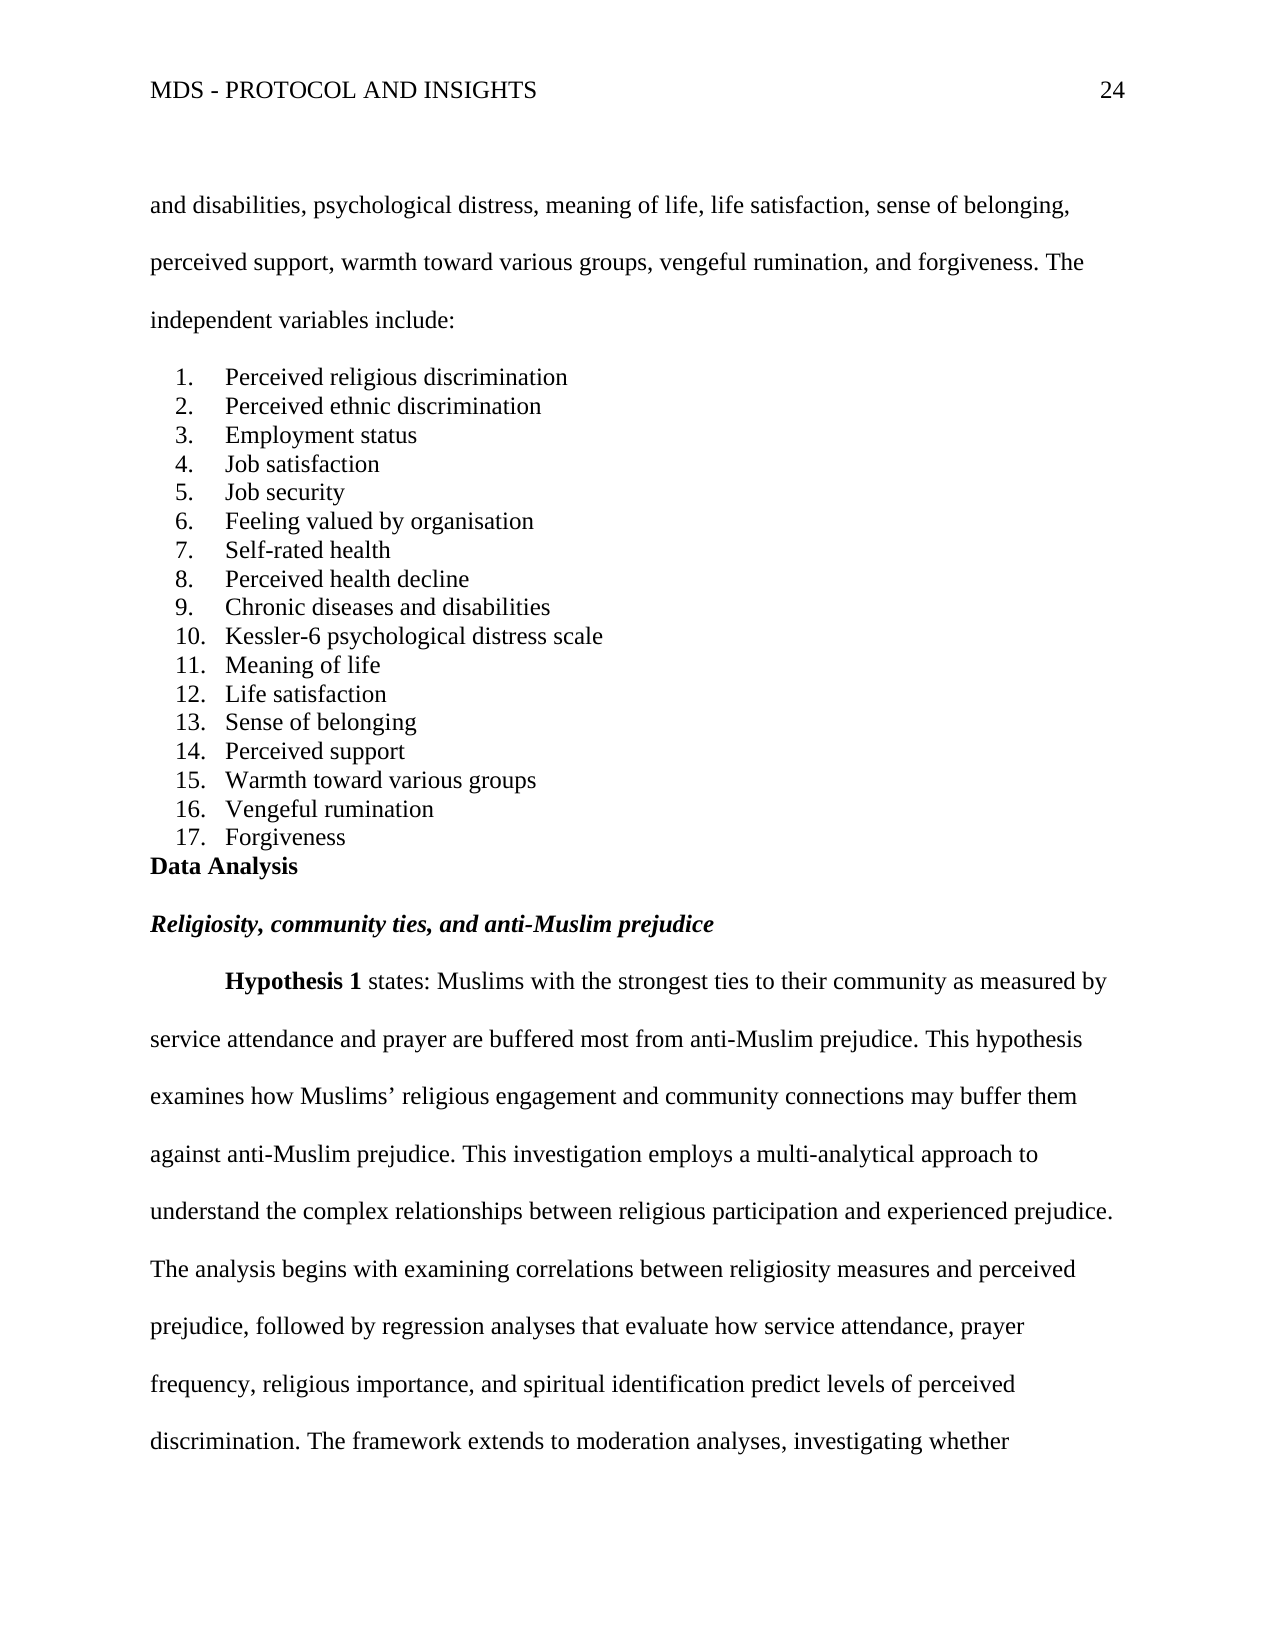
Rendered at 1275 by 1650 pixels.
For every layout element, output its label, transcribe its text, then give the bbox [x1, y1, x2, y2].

list Perceived health decline [175, 564, 1125, 592]
list Perceived ethnic discrimination [175, 391, 1125, 420]
list Sense of belonging [175, 707, 1125, 736]
list Feeling valued by organisation [175, 506, 1125, 535]
list Life satisfaction [175, 679, 1125, 707]
list Job satisfaction [175, 449, 1125, 477]
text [150, 966, 1125, 1455]
list Vengeful rumination [175, 794, 1125, 822]
list Employment status [175, 420, 1125, 449]
list Warmth toward various groups [175, 765, 1125, 794]
list Forgiveness [175, 822, 1125, 851]
list Perceived support [175, 736, 1125, 765]
subtitle Data Analysis [150, 851, 1125, 880]
list Meaning of life [175, 650, 1125, 679]
list Self-rated health [175, 535, 1125, 564]
list Perceived religious discrimination [175, 362, 1125, 391]
list Kessler-6 psychological distress scale [175, 621, 1125, 650]
list Chronic diseases and disabilities [175, 592, 1125, 621]
list Job security [175, 477, 1125, 506]
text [150, 190, 1125, 334]
subtitle Religiosity, community ties, and anti-Muslim prejudice [150, 909, 1125, 937]
